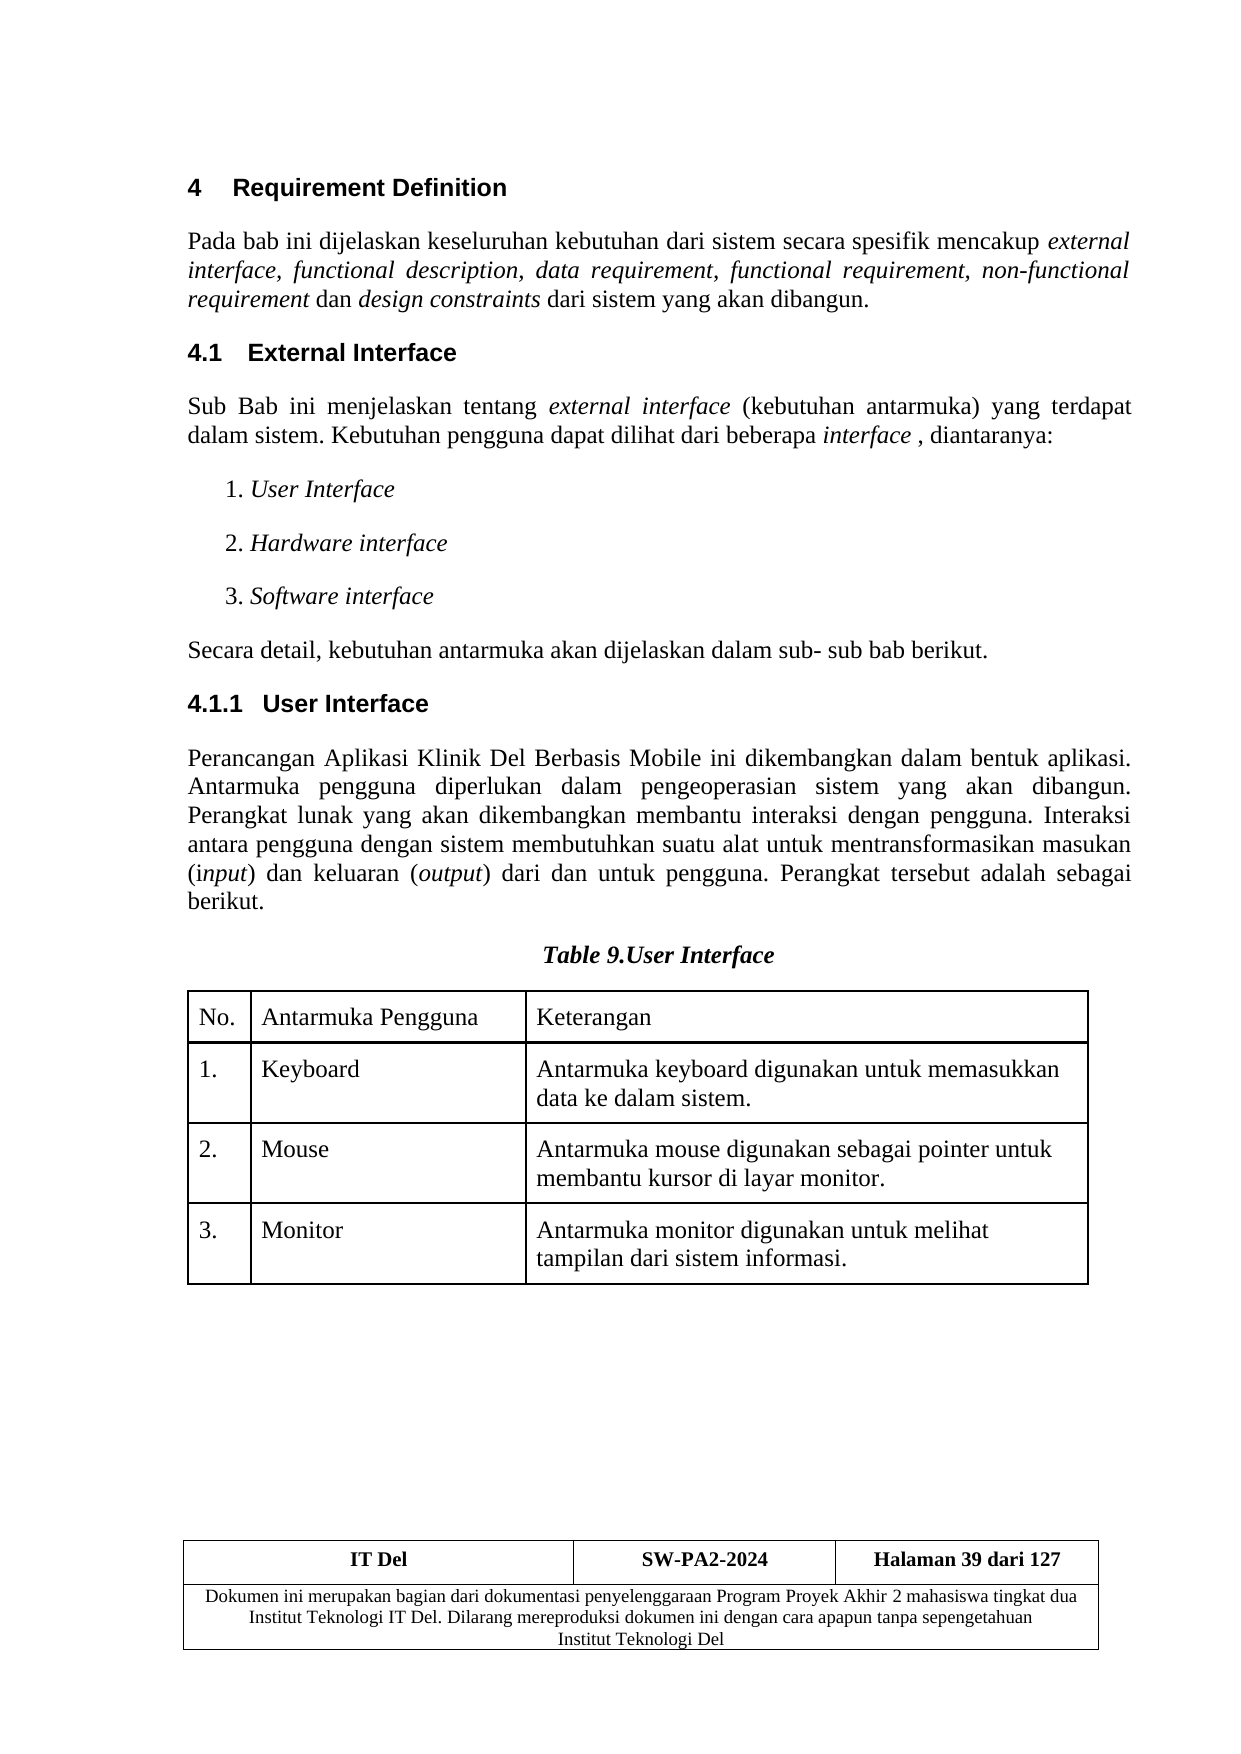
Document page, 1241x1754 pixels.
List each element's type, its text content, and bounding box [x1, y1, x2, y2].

table_header No. [189, 992, 250, 1041]
table_cell Antarmuka keyboard digunakan untuk memasukkan data ke dalam sistem. [527, 1044, 1087, 1122]
text Sub Bab ini menjelaskan tentang external interface (kebutuhan antarmuka) yang terdapat dalam sistem. Kebutuhan pengguna dapat dilihat dari beberapa interface , diantaranya: [187, 391, 1132, 449]
table_header Antarmuka Pengguna [252, 992, 525, 1041]
subtitle External Interface [187, 338, 1132, 366]
table_header Keterangan [527, 992, 1087, 1041]
text Pada bab ini dijelaskan keseluruhan kebutuhan dari sistem secara spesifik mencakup external interface, functional description, data requirement, functional requirement, non-functional requirement dan design constraints dari sistem yang akan dibangun. [187, 226, 1132, 313]
table_cell 3. [189, 1204, 250, 1283]
text 2. Hardware interface [225, 528, 1132, 556]
table_cell Keyboard [252, 1044, 525, 1122]
table_cell Mouse [252, 1124, 525, 1202]
table_cell 1. [189, 1044, 250, 1122]
text 1. User Interface [225, 474, 1132, 503]
text Perancangan Aplikasi Klinik Del Berbasis Mobile ini dikembangkan dalam bentuk aplikasi. Antarmuka pengguna diperlukan dalam pengeoperasian sistem yang akan dibangun. Perangkat lunak yang akan dikembangkan membantu interaksi dengan pengguna. Interaksi antara pengguna dengan sistem membutuhkan suatu alat untuk mentransformasikan masukan (input) dan keluaran (output) dari dan untuk pengguna. Perangkat tersebut adalah sebagai berikut. [187, 743, 1132, 915]
subtitle User Interface [187, 689, 1132, 718]
subtitle Requirement Definition [187, 173, 1132, 201]
text Secara detail, kebutuhan antarmuka akan dijelaskan dalam sub- sub bab berikut. [187, 635, 1132, 664]
table_cell 2. [189, 1124, 250, 1202]
text Table 9.User Interface [187, 940, 1132, 969]
table_cell Monitor [252, 1204, 525, 1283]
table_cell Antarmuka mouse digunakan sebagai pointer untuk membantu kursor di layar monitor. [527, 1124, 1087, 1202]
table_cell Antarmuka monitor digunakan untuk melihat tampilan dari sistem informasi. [527, 1204, 1087, 1283]
text 3. Software interface [225, 581, 1132, 610]
